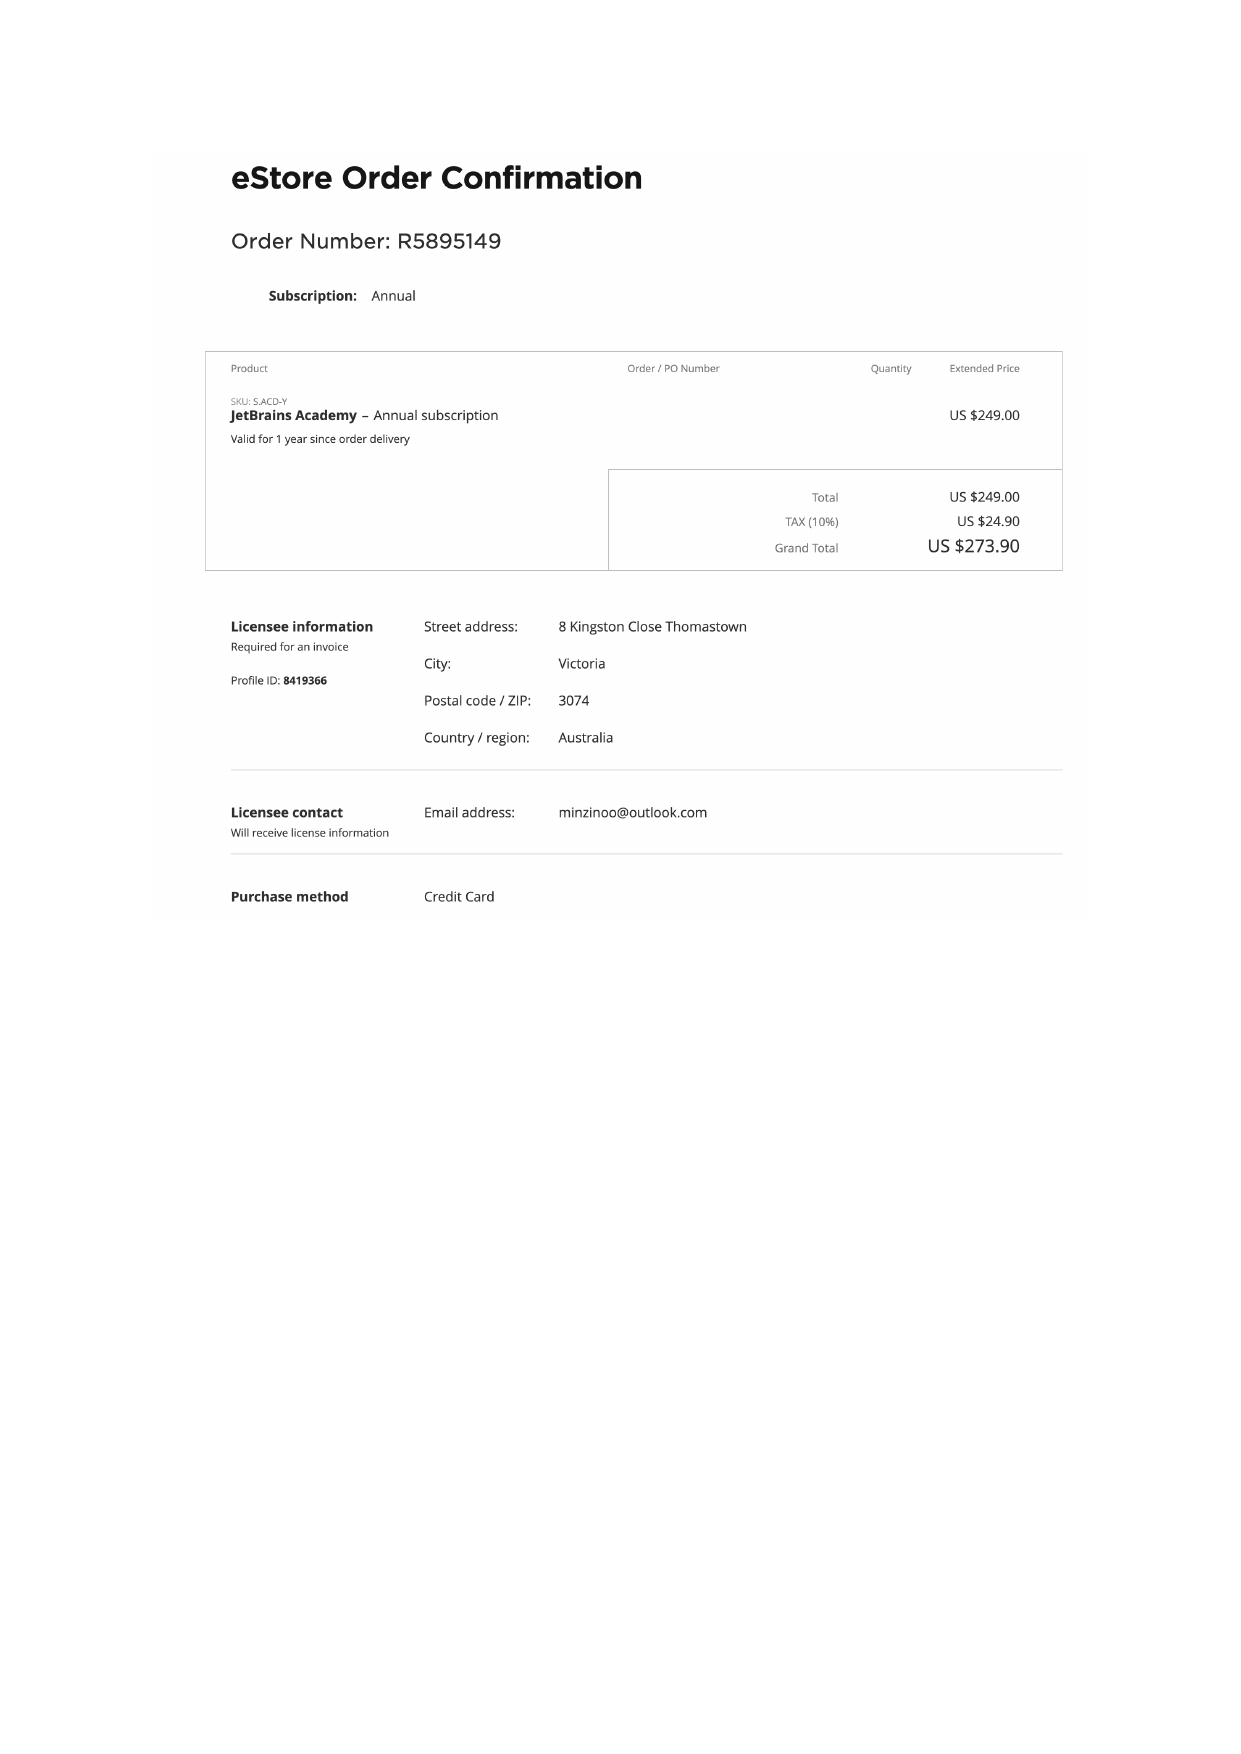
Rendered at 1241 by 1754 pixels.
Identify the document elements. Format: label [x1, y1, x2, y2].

picture [150, 150, 1091, 924]
